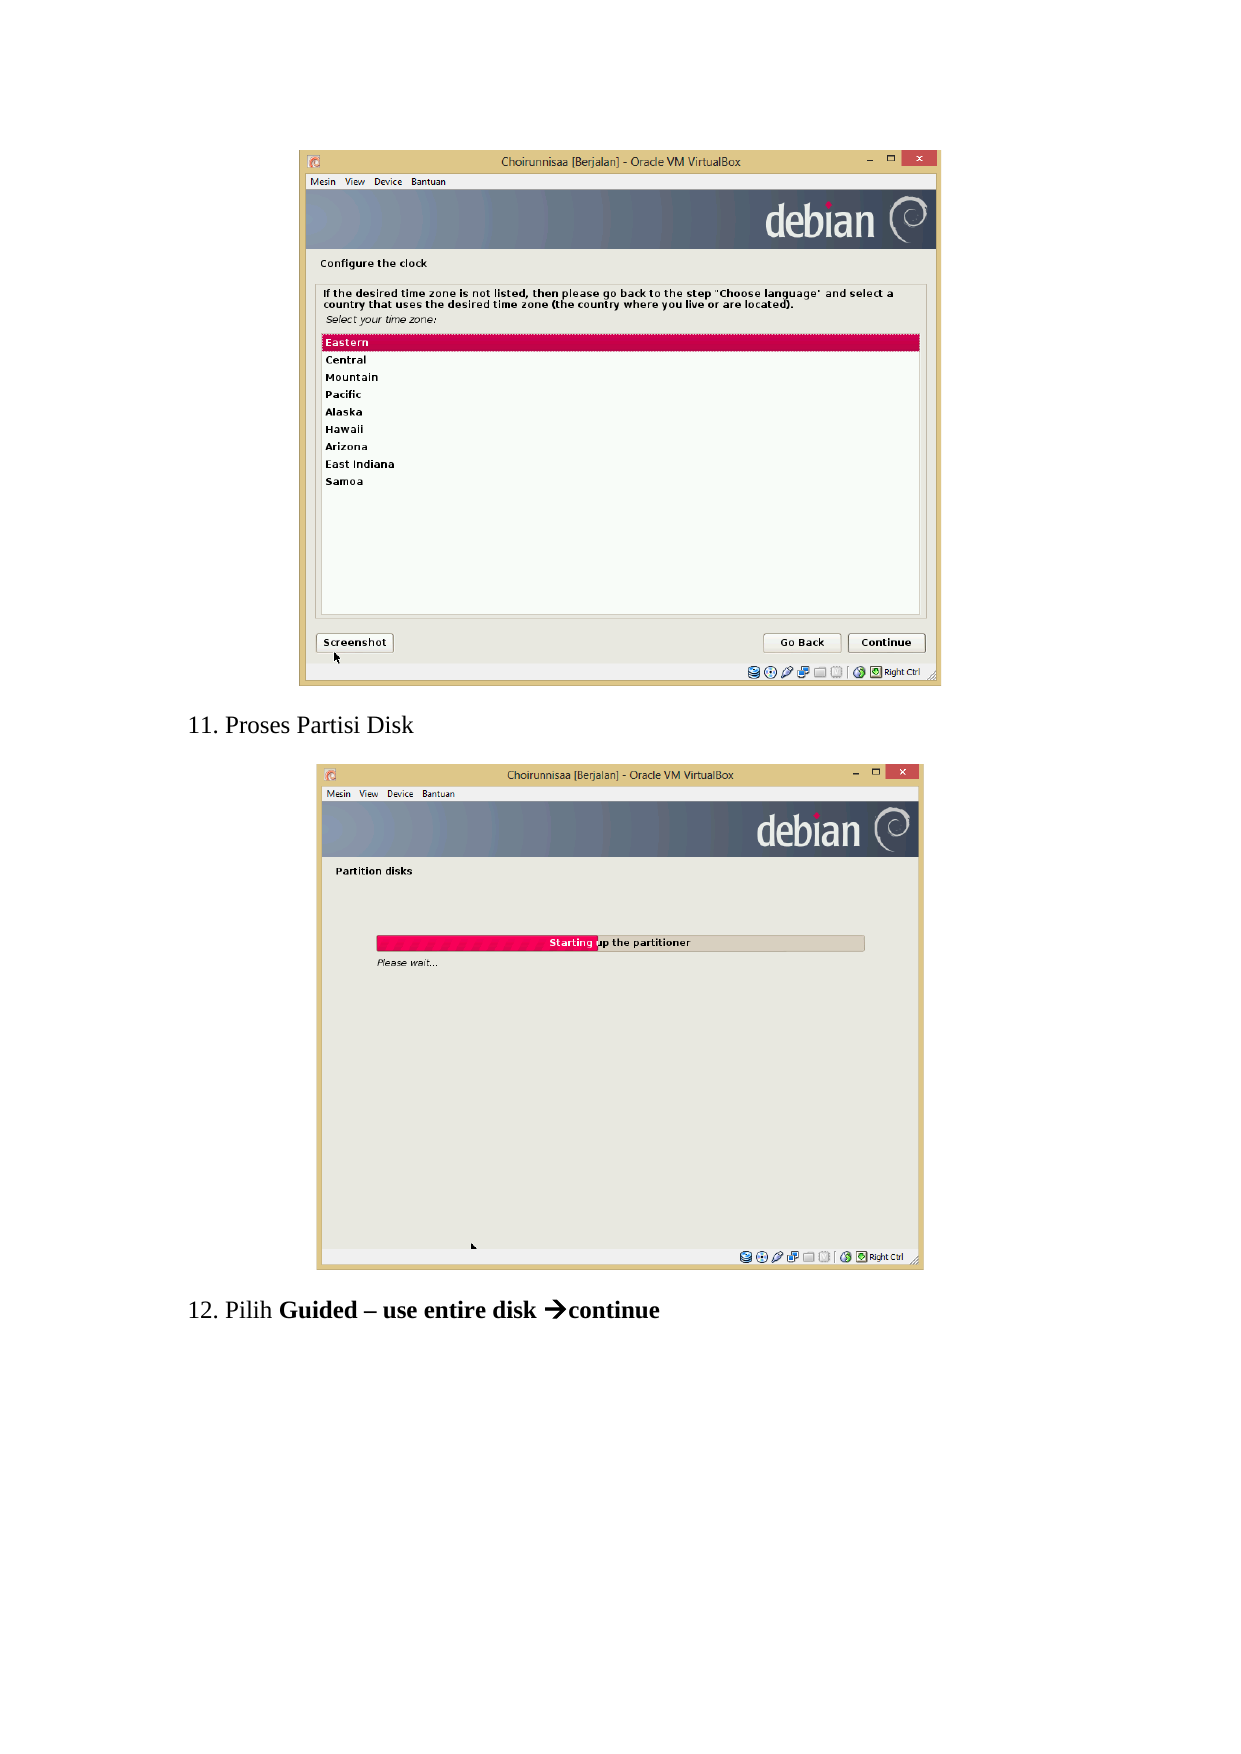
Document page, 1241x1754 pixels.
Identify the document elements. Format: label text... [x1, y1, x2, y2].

picture [299, 150, 942, 686]
list Pilih Guided – use entire disk continue [187, 1295, 1090, 1323]
list Proses Partisi Disk [187, 710, 1090, 739]
picture [316, 764, 924, 1270]
